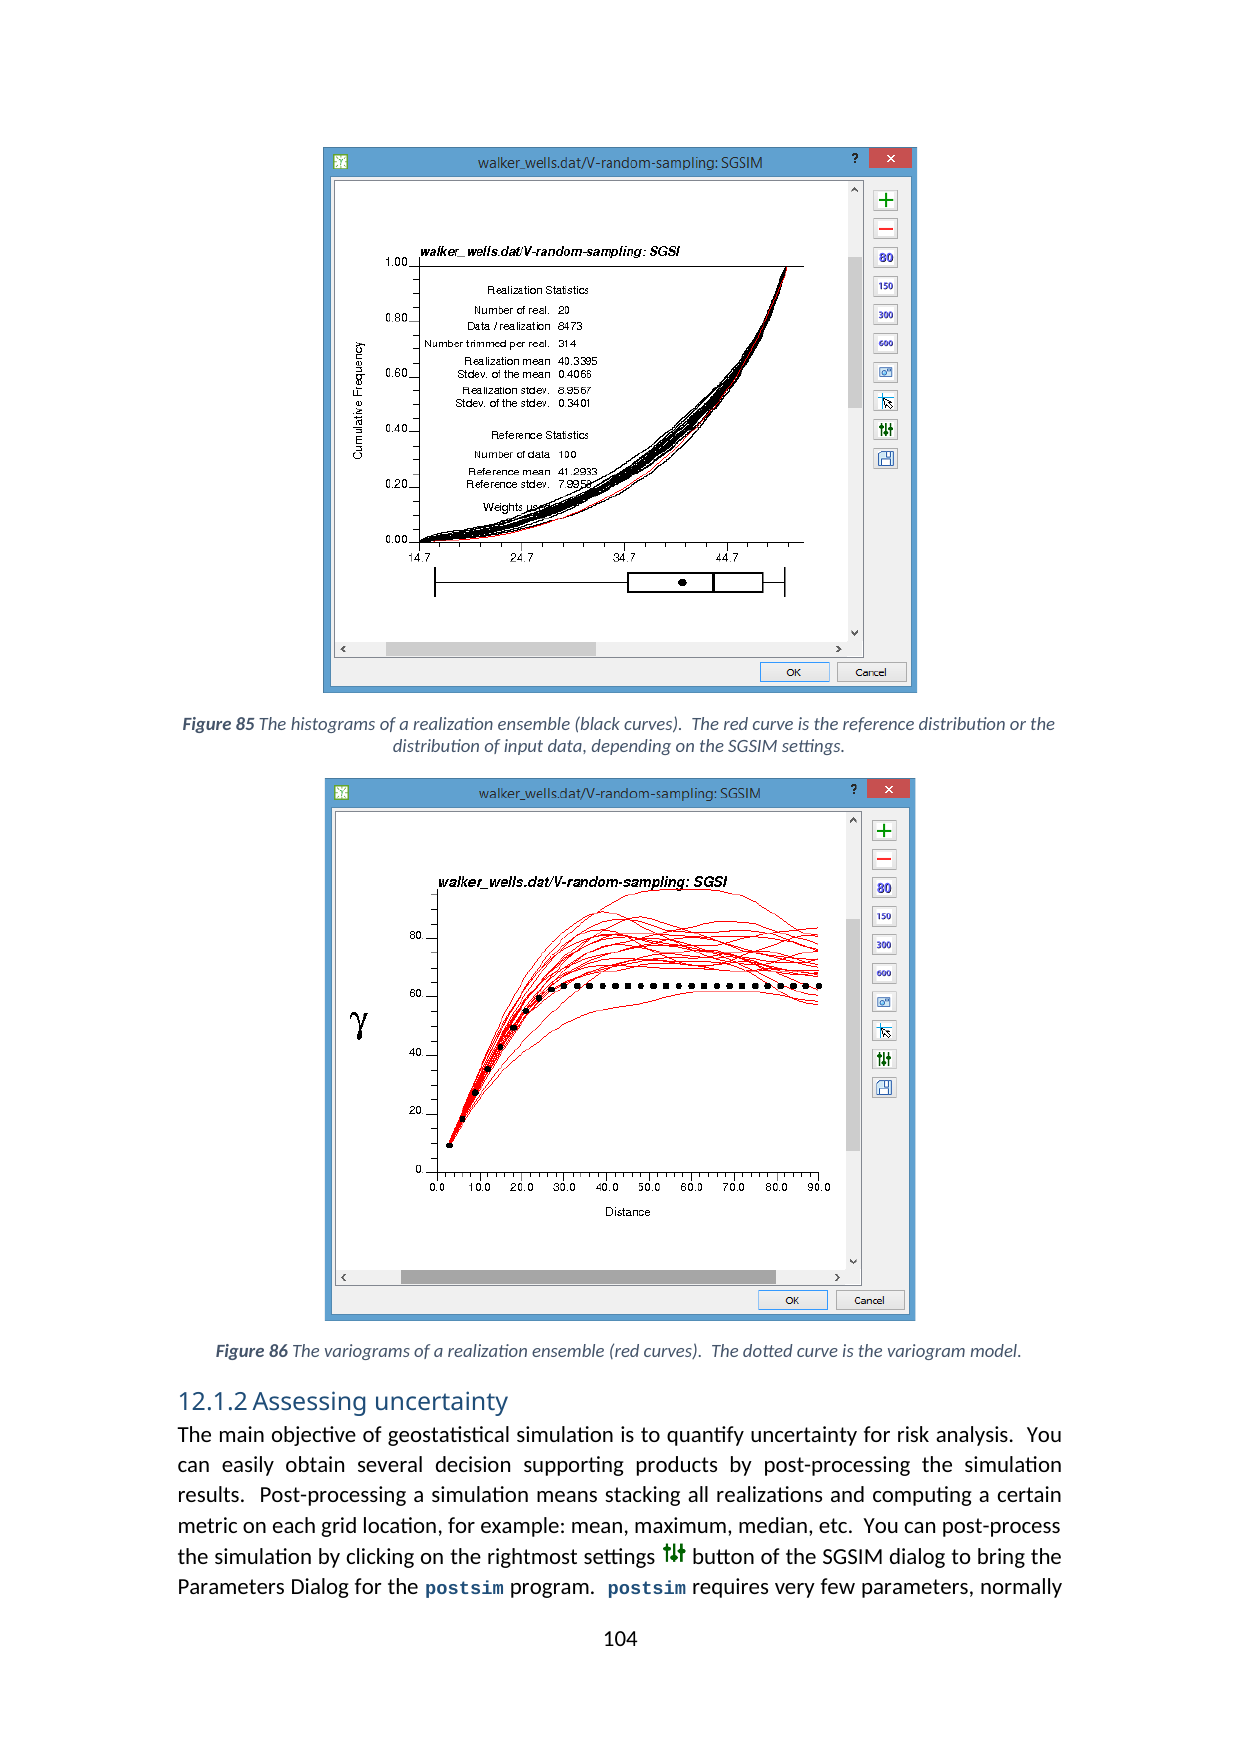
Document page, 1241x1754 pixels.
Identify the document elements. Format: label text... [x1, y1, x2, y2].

picture [662, 1541, 686, 1565]
picture [324, 778, 916, 1321]
picture [323, 147, 918, 693]
subtitle Assessing uncertainty [177, 1383, 1063, 1417]
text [177, 1420, 1063, 1600]
text Figure 86 The variograms of a realization ensemble (red curves). The dotted curve is the variogram model. [177, 1339, 1063, 1362]
text Figure 85 The histograms of a realization ensemble (black curves). The red curve is the reference distribution or the distribution of input data, depending on the SGSIM settings. [177, 712, 1063, 758]
